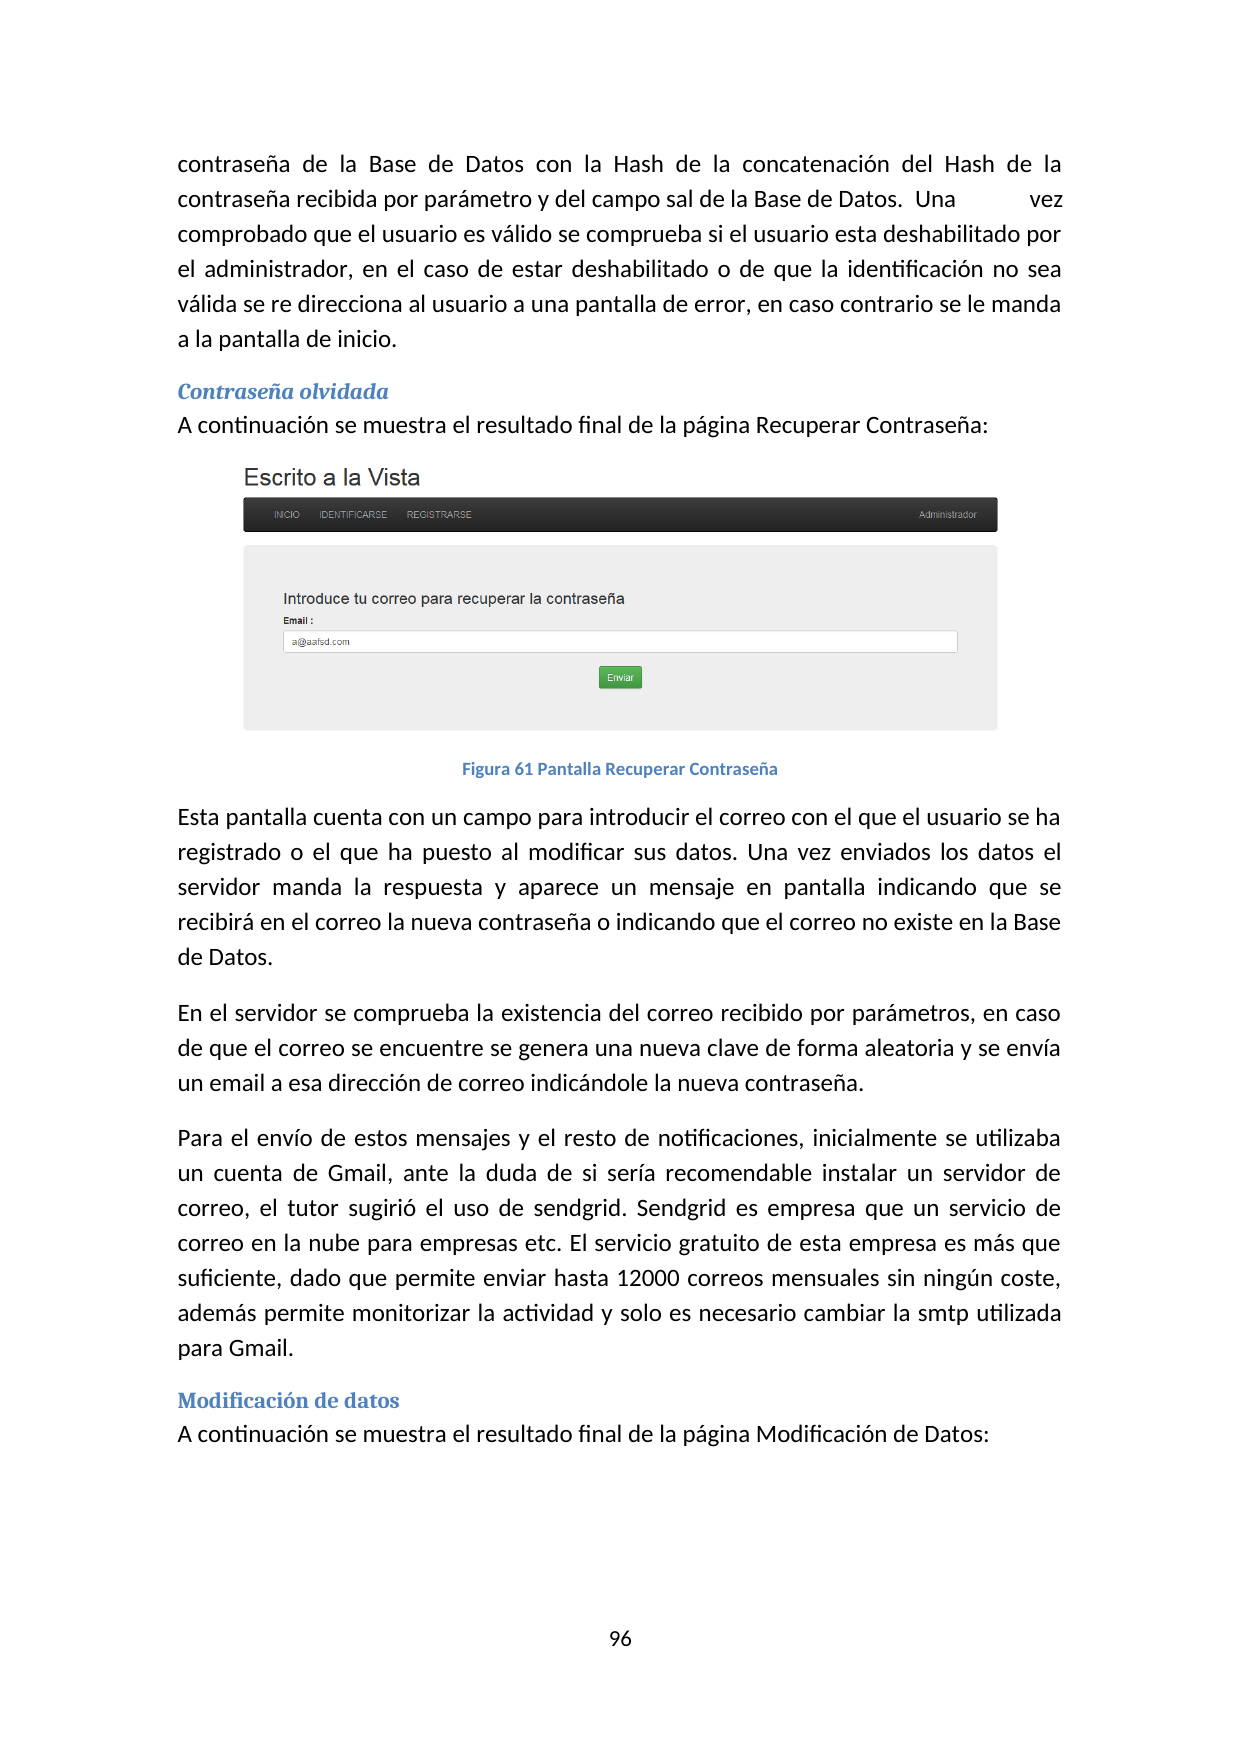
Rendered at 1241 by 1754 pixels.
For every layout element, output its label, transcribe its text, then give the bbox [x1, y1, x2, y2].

text En el servidor se comprueba la existencia del correo recibido por parámetros, en caso de que el correo se encuentre se genera una nueva clave de forma aleatoria y se envía un email a esa dirección de correo indicándole la nueva contraseña. [177, 997, 1063, 1097]
text Esta pantalla cuenta con un campo para introducir el correo con el que el usuario se ha registrado o el que ha puesto al modificar sus datos. Una vez enviados los datos el servidor manda la respuesta y aparece un mensaje en pantalla indicando que se recibirá en el correo la nueva contraseña o indicando que el correo no existe en la Base de Datos. [177, 801, 1063, 971]
picture [242, 464, 999, 732]
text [177, 148, 1063, 353]
text A continuación se muestra el resultado final de la página Modificación de Datos: [177, 1418, 1063, 1449]
text Para el envío de estos mensajes y el resto de notificaciones, inicialmente se utilizaba un cuenta de Gmail, ante la duda de si sería recomendable instalar un servidor de correo, el tutor sugirió el uso de sendgrid. Sendgrid es empresa que un servicio de correo en la nube para empresas etc. El servicio gratuito de esta empresa es más que suficiente, dado que permite enviar hasta 12000 correos mensuales sin ningún coste, además permite monitorizar la actividad y solo es necesario cambiar la smtp utilizada para Gmail. [177, 1122, 1063, 1363]
subtitle Modificación de datos [177, 1388, 1063, 1415]
text A continuación se muestra el resultado final de la página Recuperar Contraseña: [177, 409, 1063, 439]
subtitle Contraseña olvidada [177, 378, 1063, 405]
